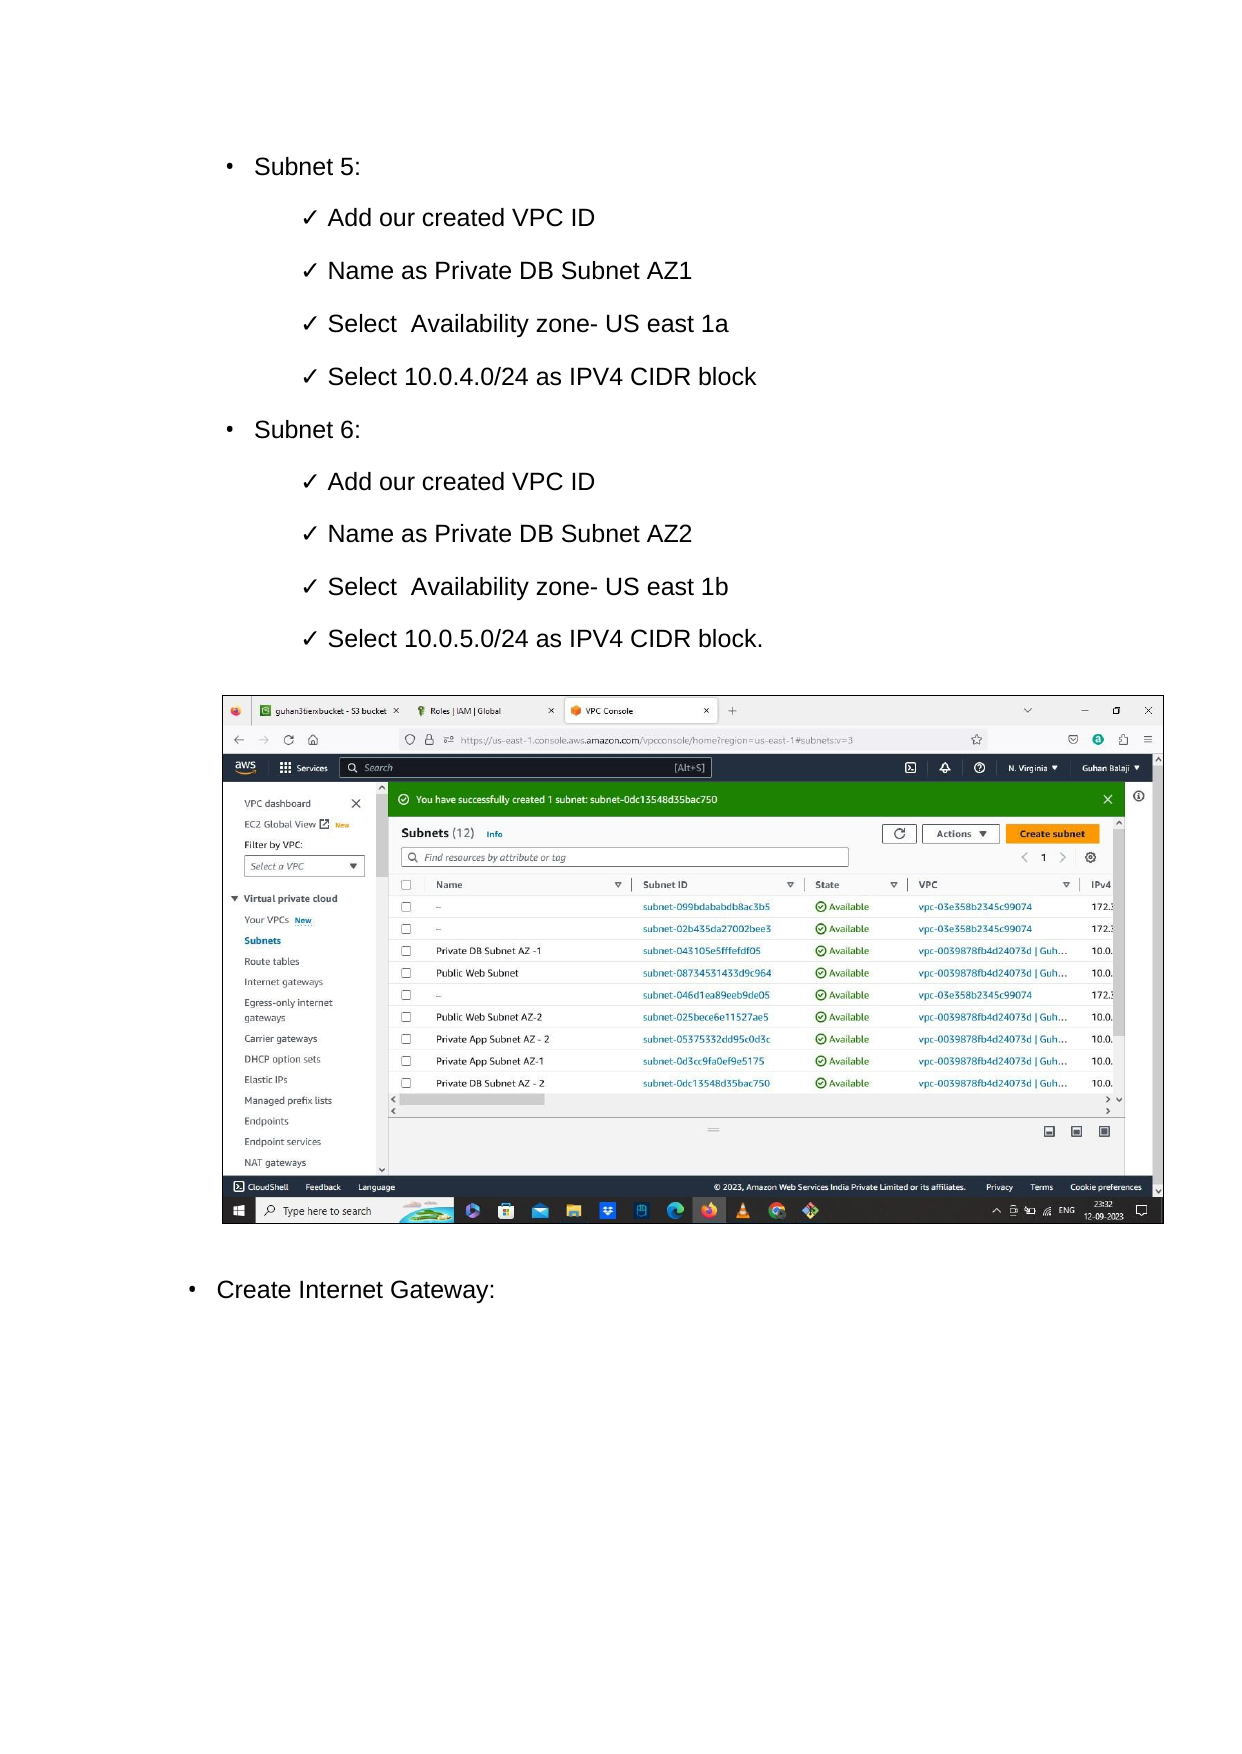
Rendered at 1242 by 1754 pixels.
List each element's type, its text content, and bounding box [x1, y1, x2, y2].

text • Create Internet Gateway: [187, 1271, 1175, 1305]
picture [223, 696, 1163, 1223]
text ✓ Add our created VPC ID [300, 463, 1175, 497]
text ✓ Name as Private DB Subnet AZ2 [300, 516, 1175, 550]
text ✓ Name as Private DB Subnet AZ1 [300, 253, 1175, 287]
text ✓ Select Availability zone- US east 1b [300, 569, 1175, 603]
text ✓ Select 10.0.4.0/24 as IPV4 CIDR block [300, 358, 1175, 393]
text ✓ Select 10.0.5.0/24 as IPV4 CIDR block. [300, 621, 1175, 655]
text ✓ Add our created VPC ID [300, 200, 1175, 234]
text • Subnet 6: [225, 412, 1175, 446]
text • Subnet 5: [225, 148, 1175, 182]
text ✓ Select Availability zone- US east 1a [300, 306, 1175, 340]
